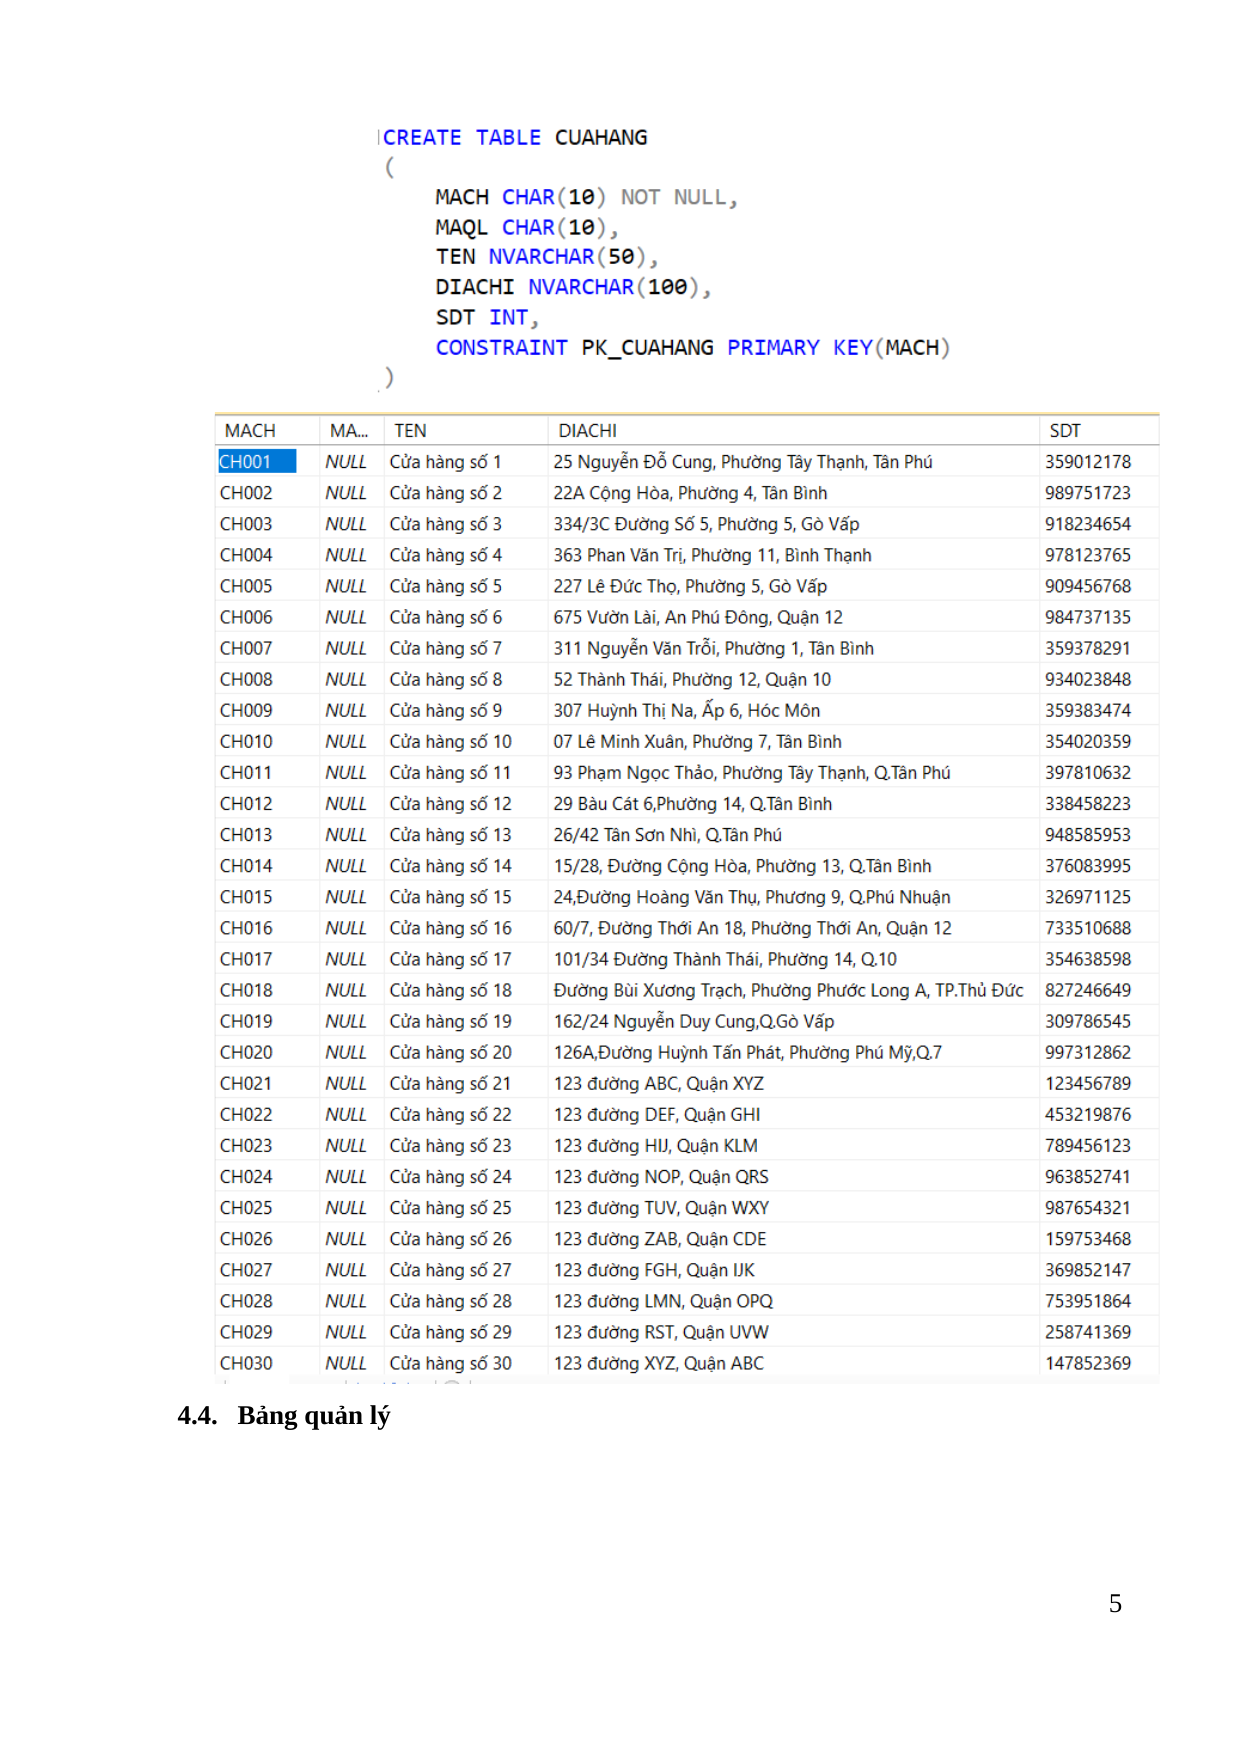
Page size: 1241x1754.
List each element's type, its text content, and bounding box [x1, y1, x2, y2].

subtitle Bảng quản lý [177, 1399, 1122, 1431]
picture [377, 118, 959, 397]
picture [214, 412, 1160, 1384]
